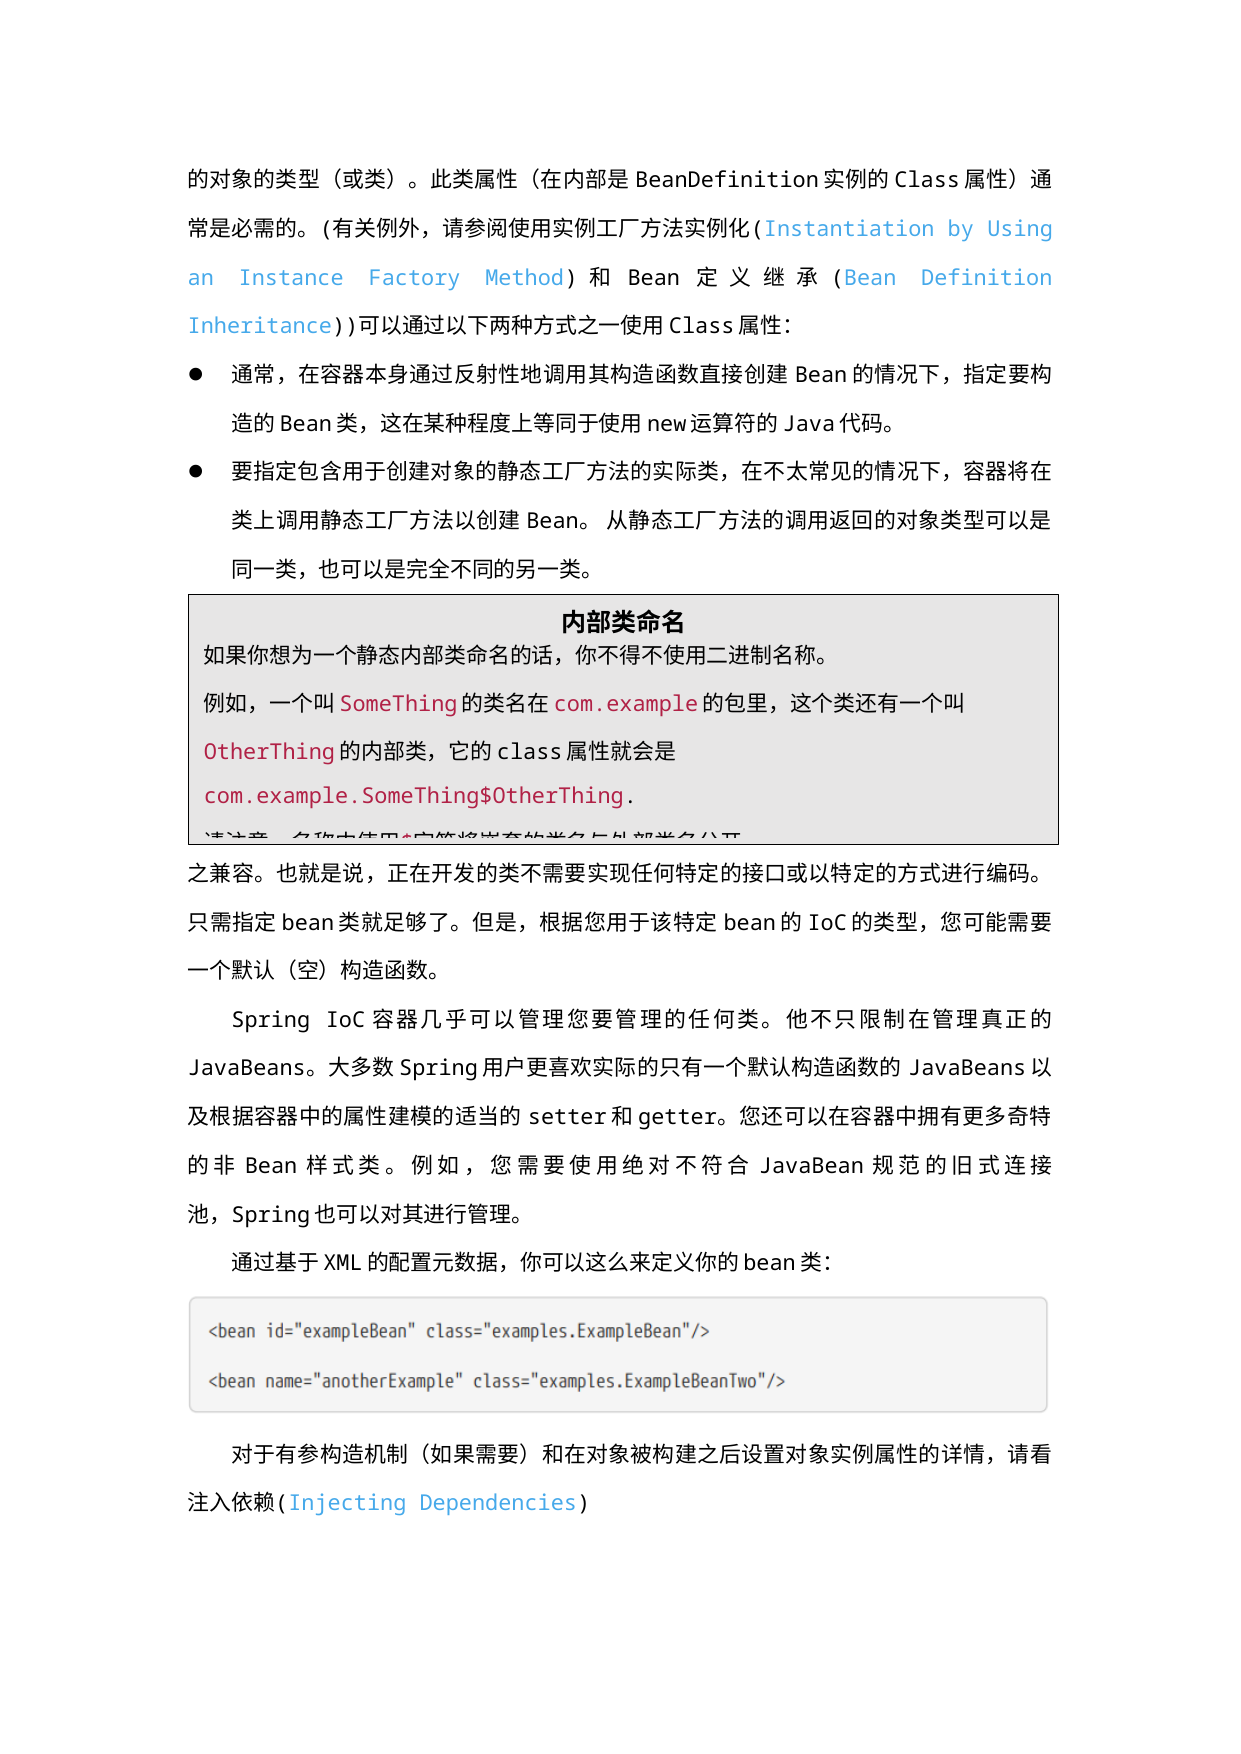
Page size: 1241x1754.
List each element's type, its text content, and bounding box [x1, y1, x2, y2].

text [187, 162, 1053, 341]
list 要指定包含用于创建对象的静态工厂方法的实际类，在不太常见的情况下，容器将在类上调用静态工厂方法以创建Bean。 从静态工厂方法的调用返回的对象类型可以是同一类，也可以是完全不同的另一类。 [187, 454, 1053, 584]
picture [187, 1292, 1052, 1417]
text 当你使用构造器方法去创建一个bean时，所有普通的类都可以被Spring使用并与之兼容。也就是说，正在开发的类不需要实现任何特定的接口或以特定的方式进行编码。只需指定bean类就足够了。但是，根据您用于该特定bean的IoC的类型，您可能需要一个默认（空）构造函数。 [187, 807, 1053, 985]
text 通过基于XML的配置元数据，你可以这么来定义你的bean类： [187, 1244, 1053, 1277]
text Spring IoC容器几乎可以管理您要管理的任何类。他不只限制在管理真正的JavaBeans。大多数Spring用户更喜欢实际的只有一个默认构造函数的JavaBeans以及根据容器中的属性建模的适当的setter和getter。您还可以在容器中拥有更多奇特的非Bean样式类。例如，您需要使用绝对不符合JavaBean规范的旧式连接池，Spring也可以对其进行管理。 [187, 1001, 1053, 1229]
list 通常，在容器本身通过反射性地调用其构造函数直接创建Bean的情况下，指定要构造的Bean类，这在某种程度上等同于使用new运算符的Java代码。 [187, 357, 1053, 438]
text 对于有参构造机制（如果需要）和在对象被构建之后设置对象实例属性的详情，请看注入依赖(Injecting Dependencies) [187, 1436, 1053, 1517]
